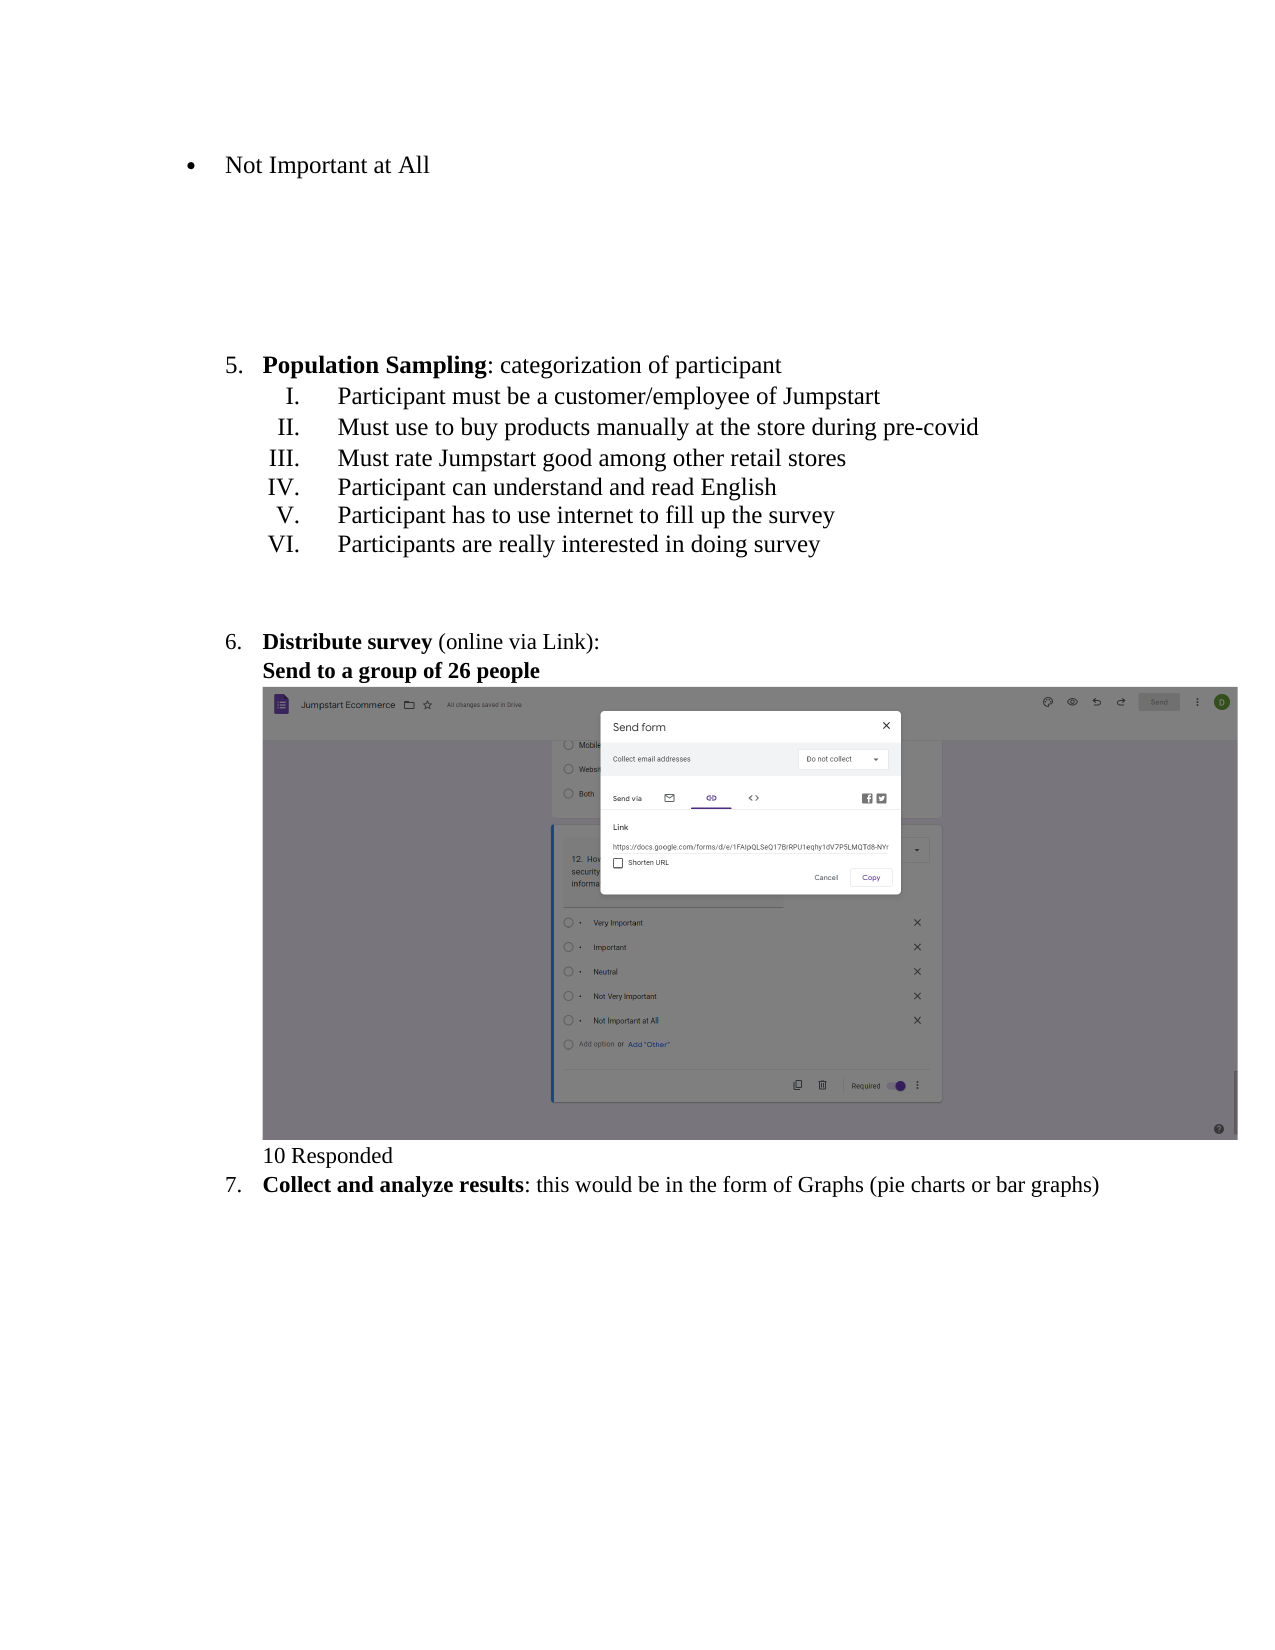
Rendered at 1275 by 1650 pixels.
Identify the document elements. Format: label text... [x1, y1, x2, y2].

list Population Sampling: categorization of participant [225, 350, 1125, 379]
list Participants are really interested in doing survey [300, 529, 1125, 558]
list Participant must be a customer/employee of Jumpstart [300, 381, 1125, 410]
picture [262, 685, 1238, 1140]
list 10 Responded [262, 1142, 1125, 1168]
list Participant can understand and read English [300, 472, 1125, 501]
list Distribute survey (online via Link): [225, 628, 1125, 654]
list Not Important at All [187, 150, 1125, 179]
list Participant has to use internet to fill up the survey [300, 501, 1125, 529]
list Must use to buy products manually at the store during pre-covid [300, 412, 1125, 441]
list Send to a group of 26 people [262, 657, 1125, 683]
list Must rate Jumpstart good among other retail stores [300, 443, 1125, 472]
list Collect and analyze results: this would be in the form of Graphs (pie charts or bar graphs) [225, 1171, 1125, 1197]
